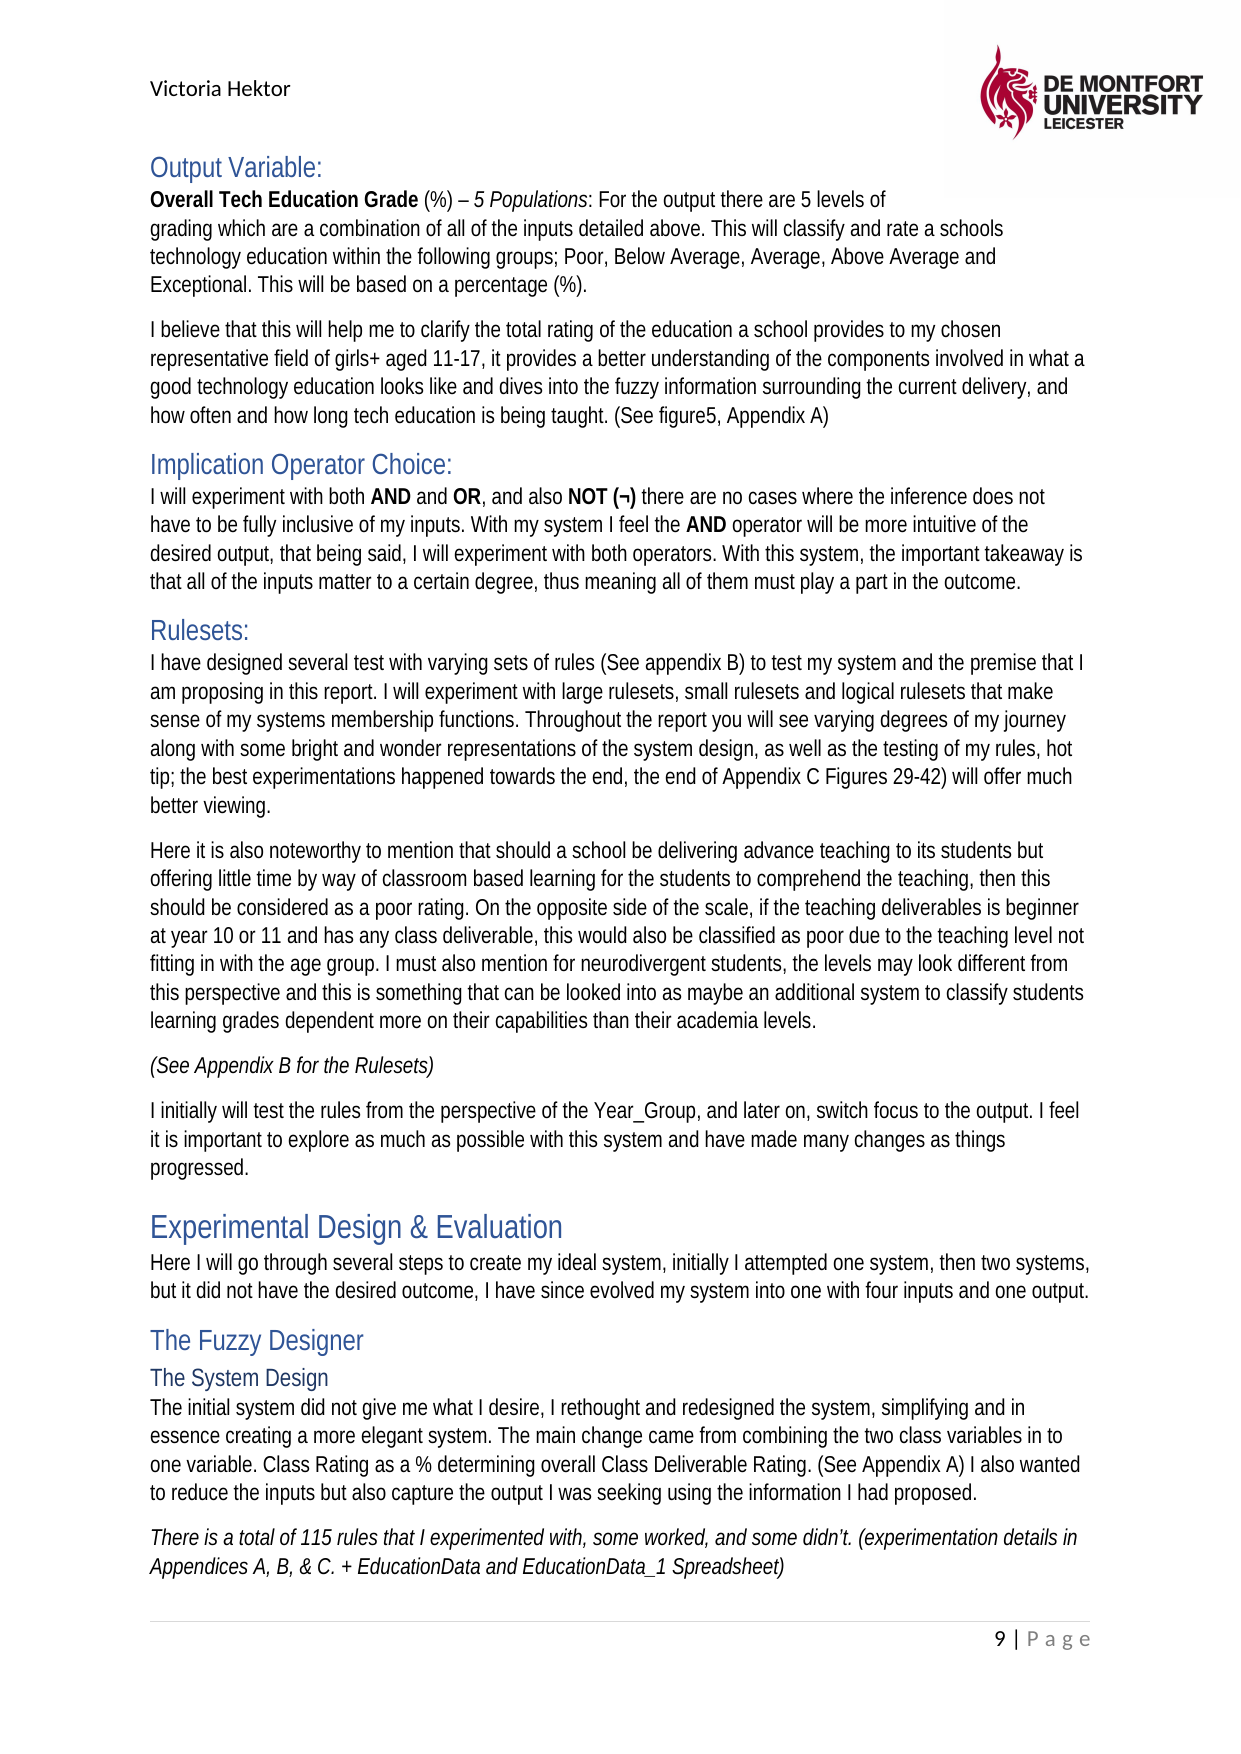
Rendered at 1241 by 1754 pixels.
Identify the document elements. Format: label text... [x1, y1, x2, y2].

subtitle Rulesets: [150, 613, 1090, 647]
text (See Appendix B for the Rulesets) [150, 1052, 1090, 1079]
text There is a total of 115 rules that I experimented with, some worked, and some didn’t. (experimentation details in Appendices A, B, & C. + EducationData and EducationData_1 Spreadsheet) [150, 1524, 1090, 1579]
subtitle Implication Operator Choice: [150, 447, 1090, 480]
text I will experiment with both AND and OR, and also NOT (¬) there are no cases where the inference does not have to be fully inclusive of my inputs. With my system I feel the AND operator will be more intuitive of the desired output, that being said, I will experiment with both operators. With this system, the important takeaway is that all of the inputs matter to a certain degree, thus meaning all of them must play a part in the outcome. [150, 483, 1090, 594]
subtitle Experimental Design & Evaluation [150, 1208, 1090, 1246]
text Here it is also noteworthy to mention that should a school be delivering advance teaching to its students but offering little time by way of classroom based learning for the students to comprehend the teaching, then this should be considered as a poor rating. On the opposite side of the scale, if the teaching deliverables is beginner at year 10 or 11 and has any class deliverable, this would also be classified as poor due to the teaching level not fitting in with the age group. I must also mention for neurodivergent students, the levels may look different from this perspective and this is something that can be looked into as maybe an additional system to classify students learning grades dependent more on their capabilities than their academia levels. [150, 837, 1090, 1034]
text The initial system did not give me what I desire, I rethought and redesigned the system, simplifying and in essence creating a more elegant system. The main change came from combining the two class variables in to one variable. Class Rating as a % determining overall Class Deliverable Rating. (See Appendix A) I also wanted to reduce the inputs but also capture the output I was seeking using the information I had proposed. [150, 1394, 1090, 1505]
text I initially will test the rules from the perspective of the Year_Group, and later on, switch focus to the output. I feel it is important to explore as much as possible with this system and have made many changes as things progressed. [150, 1097, 1090, 1181]
text I believe that this will help me to clarify the total rating of the education a school provides to my chosen representative field of girls+ aged 11-17, it provides a better understanding of the components involved in what a good technology education looks like and dives into the fuzzy information surrounding the current delivery, and how often and how long tech education is being taught. (See figure5, Appendix A) [150, 316, 1090, 428]
text Here I will go through several steps to create my ideal system, initially I attempted one system, then two systems, but it did not have the desired outcome, I have since evolved my system into one with four inputs and one output. [150, 1249, 1090, 1304]
text I have designed several test with varying sets of rules (See appendix B) to test my system and the premise that I am proposing in this report. I will experiment with large rulesets, small rulesets and logical rulesets that make sense of my systems membership functions. Throughout the report you will see varying degrees of my journey along with some bright and wonder representations of the system design, as well as the testing of my rules, hot tip; the best experimentations happened towards the end, the end of Appendix C Figures 29-42) will offer much better viewing. [150, 649, 1090, 818]
text Overall Tech Education Grade (%) – 5 Populations: For the output there are 5 levels of grading which are a combination of all of the inputs detailed above. This will classify and rate a schools technology education within the following groups; Poor, Below Average, Average, Above Average and Exceptional. This will be based on a percentage (%). [150, 186, 1090, 298]
subtitle The Fuzzy Designer [150, 1323, 1090, 1356]
subtitle The System Design [150, 1363, 1090, 1391]
subtitle Output Variable: [150, 150, 1090, 183]
picture [943, 0, 1240, 198]
